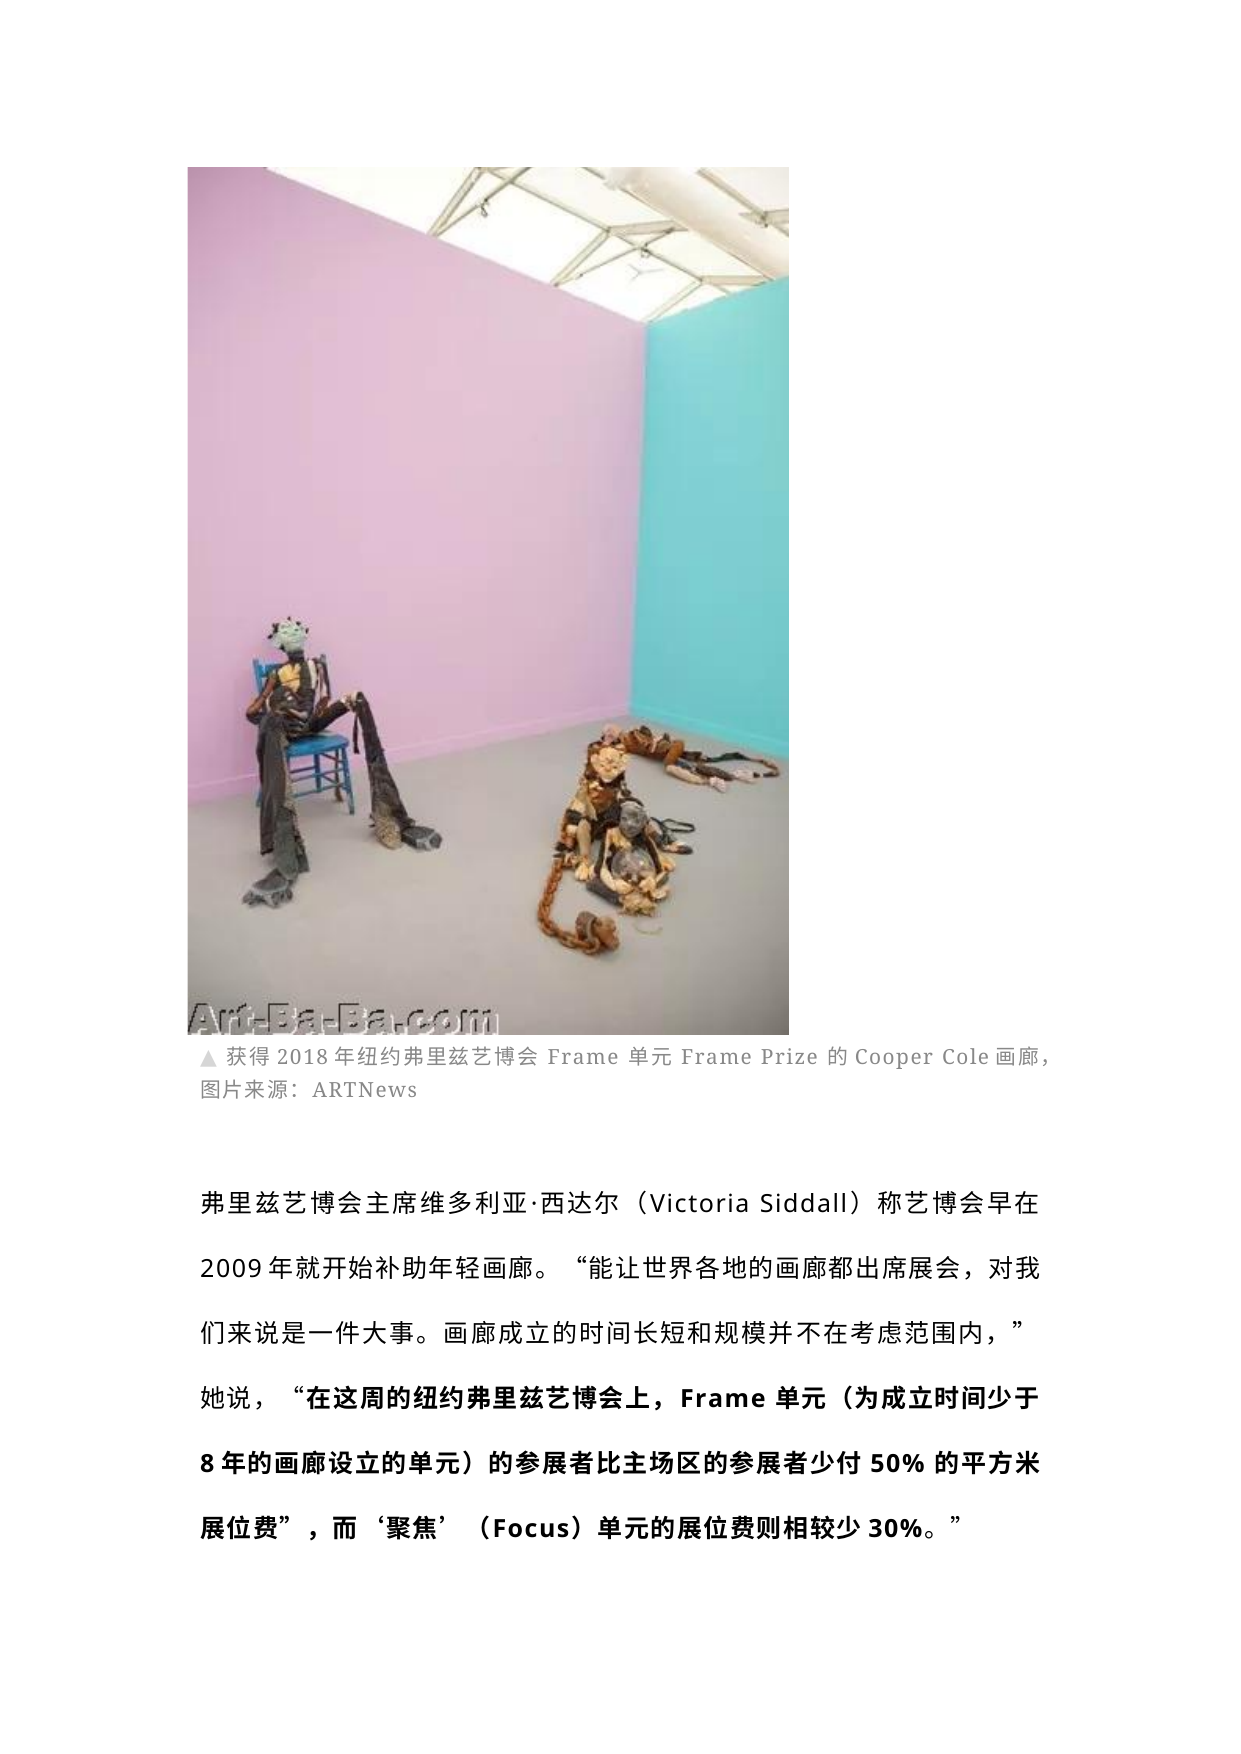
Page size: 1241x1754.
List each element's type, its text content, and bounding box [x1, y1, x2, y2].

picture [187, 167, 789, 1035]
text ▲ 获得2018年纽约弗里兹艺博会 Frame 单元 Frame Prize 的Cooper Cole画廊，图片来源：ARTNews [200, 1039, 1040, 1104]
text 弗里兹艺博会主席维多利亚·西达尔（Victoria Siddall）称艺博会早在2009年就开始补助年轻画廊。“能让世界各地的画廊都出席展会，对我们来说是一件大事。画廊成立的时间长短和规模并不在考虑范围内，”她说，“在这周的纽约弗里兹艺博会上，Frame 单元（为成立时间少于8年的画廊设立的单元）的参展者比主场区的参展者少付50% 的平方米展位费”，而‘聚焦’（Focus）单元的展位费则相较少30%。” [200, 1169, 1040, 1559]
